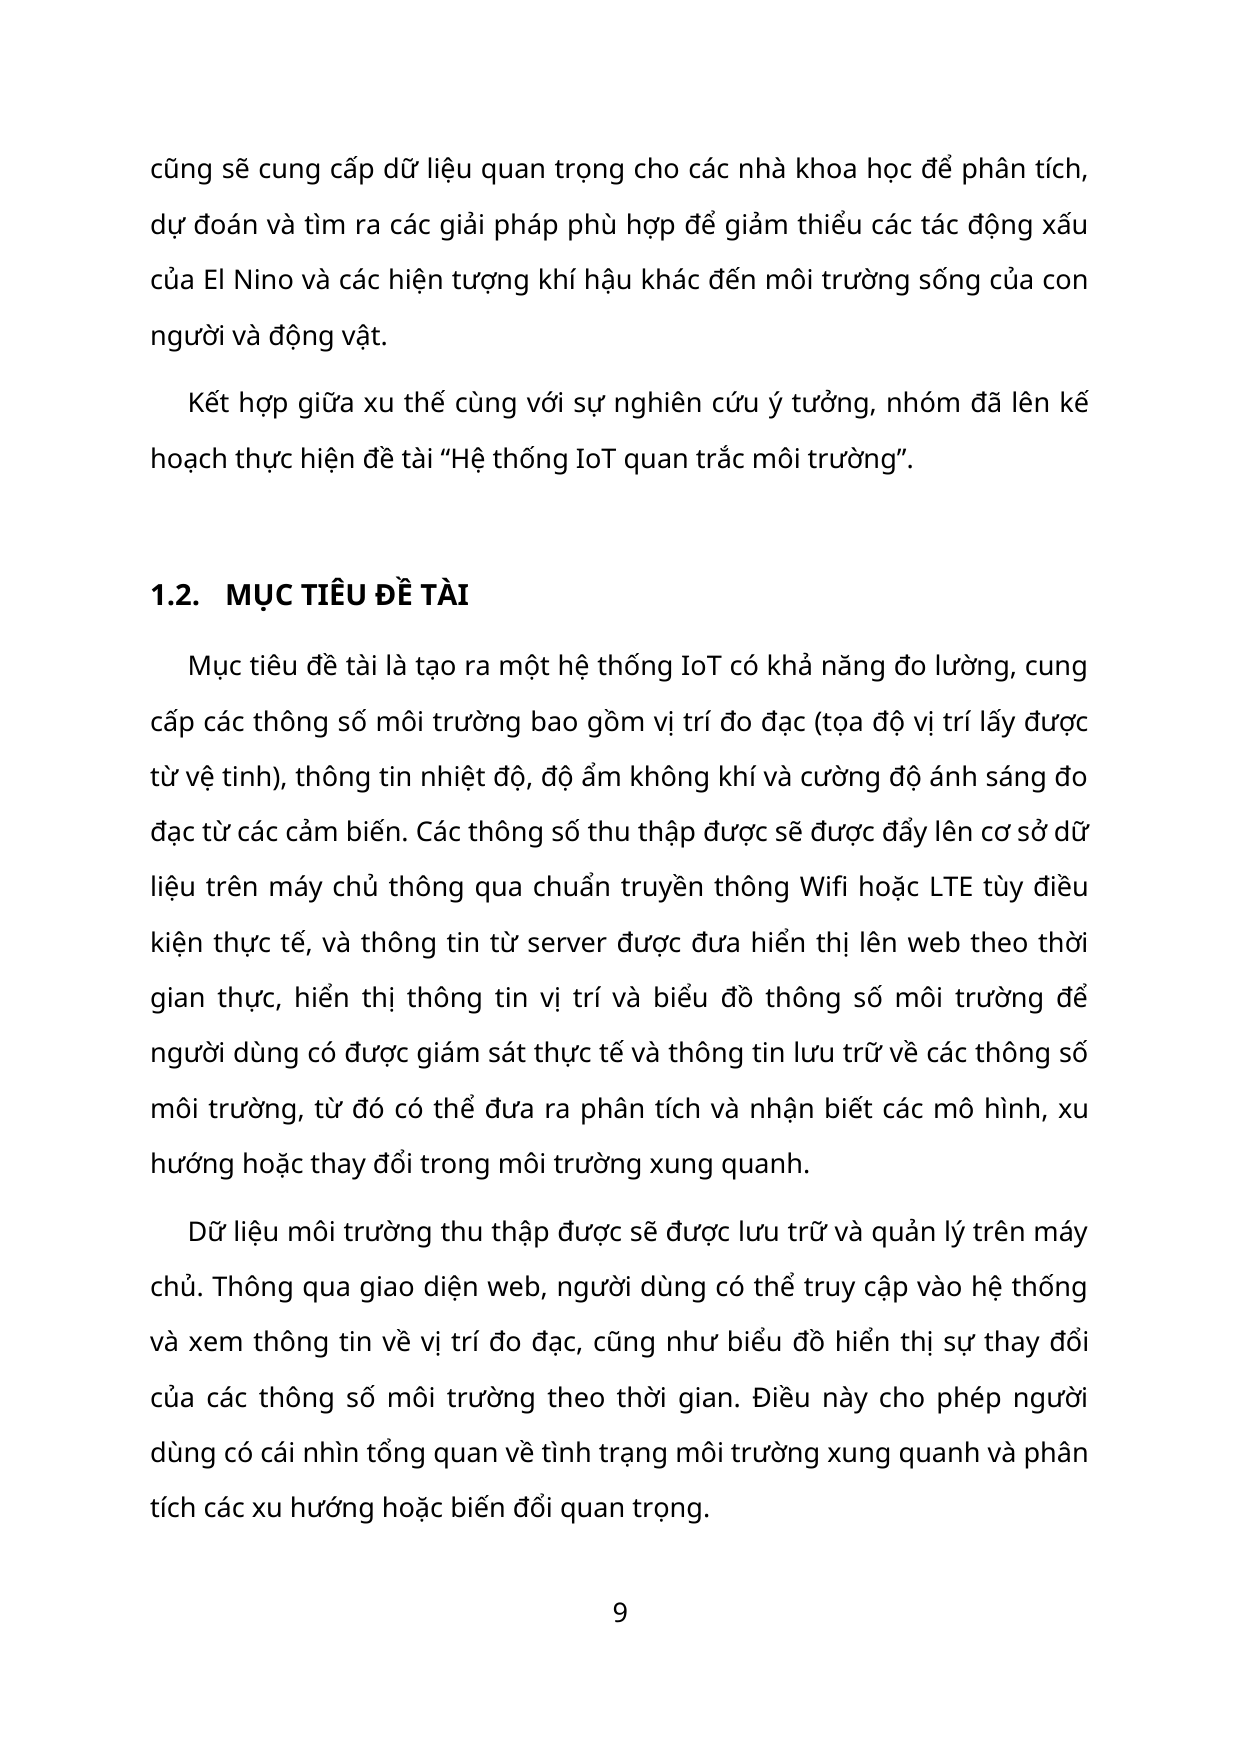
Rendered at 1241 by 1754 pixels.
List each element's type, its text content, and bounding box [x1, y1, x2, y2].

text Mục tiêu đề tài là tạo ra một hệ thống IoT có khả năng đo lường, cung cấp các thông số môi trường bao gồm vị trí đo đạc (tọa độ vị trí lấy được từ vệ tinh), thông tin nhiệt độ, độ ẩm không khí và cường độ ánh sáng đo đạc từ các cảm biến. Các thông số thu thập được sẽ được đẩy lên cơ sở dữ liệu trên máy chủ thông qua chuẩn truyền thông Wifi hoặc LTE tùy điều kiện thực tế, và thông tin từ server được đưa hiển thị lên web theo thời gian thực, hiển thị thông tin vị trí và biểu đồ thông số môi trường để người dùng có được giám sát thực tế và thông tin lưu trữ về các thông số môi trường, từ đó có thể đưa ra phân tích và nhận biết các mô hình, xu hướng hoặc thay đổi trong môi trường xung quanh. [150, 647, 1090, 1181]
text Kết hợp giữa xu thế cùng với sự nghiên cứu ý tưởng, nhóm đã lên kế hoạch thực hiện đề tài “Hệ thống IoT quan trắc môi trường”. [150, 384, 1090, 476]
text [150, 150, 1090, 353]
text Dữ liệu môi trường thu thập được sẽ được lưu trữ và quản lý trên máy chủ. Thông qua giao diện web, người dùng có thể truy cập vào hệ thống và xem thông tin về vị trí đo đạc, cũng như biểu đồ hiển thị sự thay đổi của các thông số môi trường theo thời gian. Điều này cho phép người dùng có cái nhìn tổng quan về tình trạng môi trường xung quanh và phân tích các xu hướng hoặc biến đổi quan trọng. [150, 1212, 1090, 1526]
subtitle MỤC TIÊU ĐỀ TÀI [150, 575, 1090, 614]
